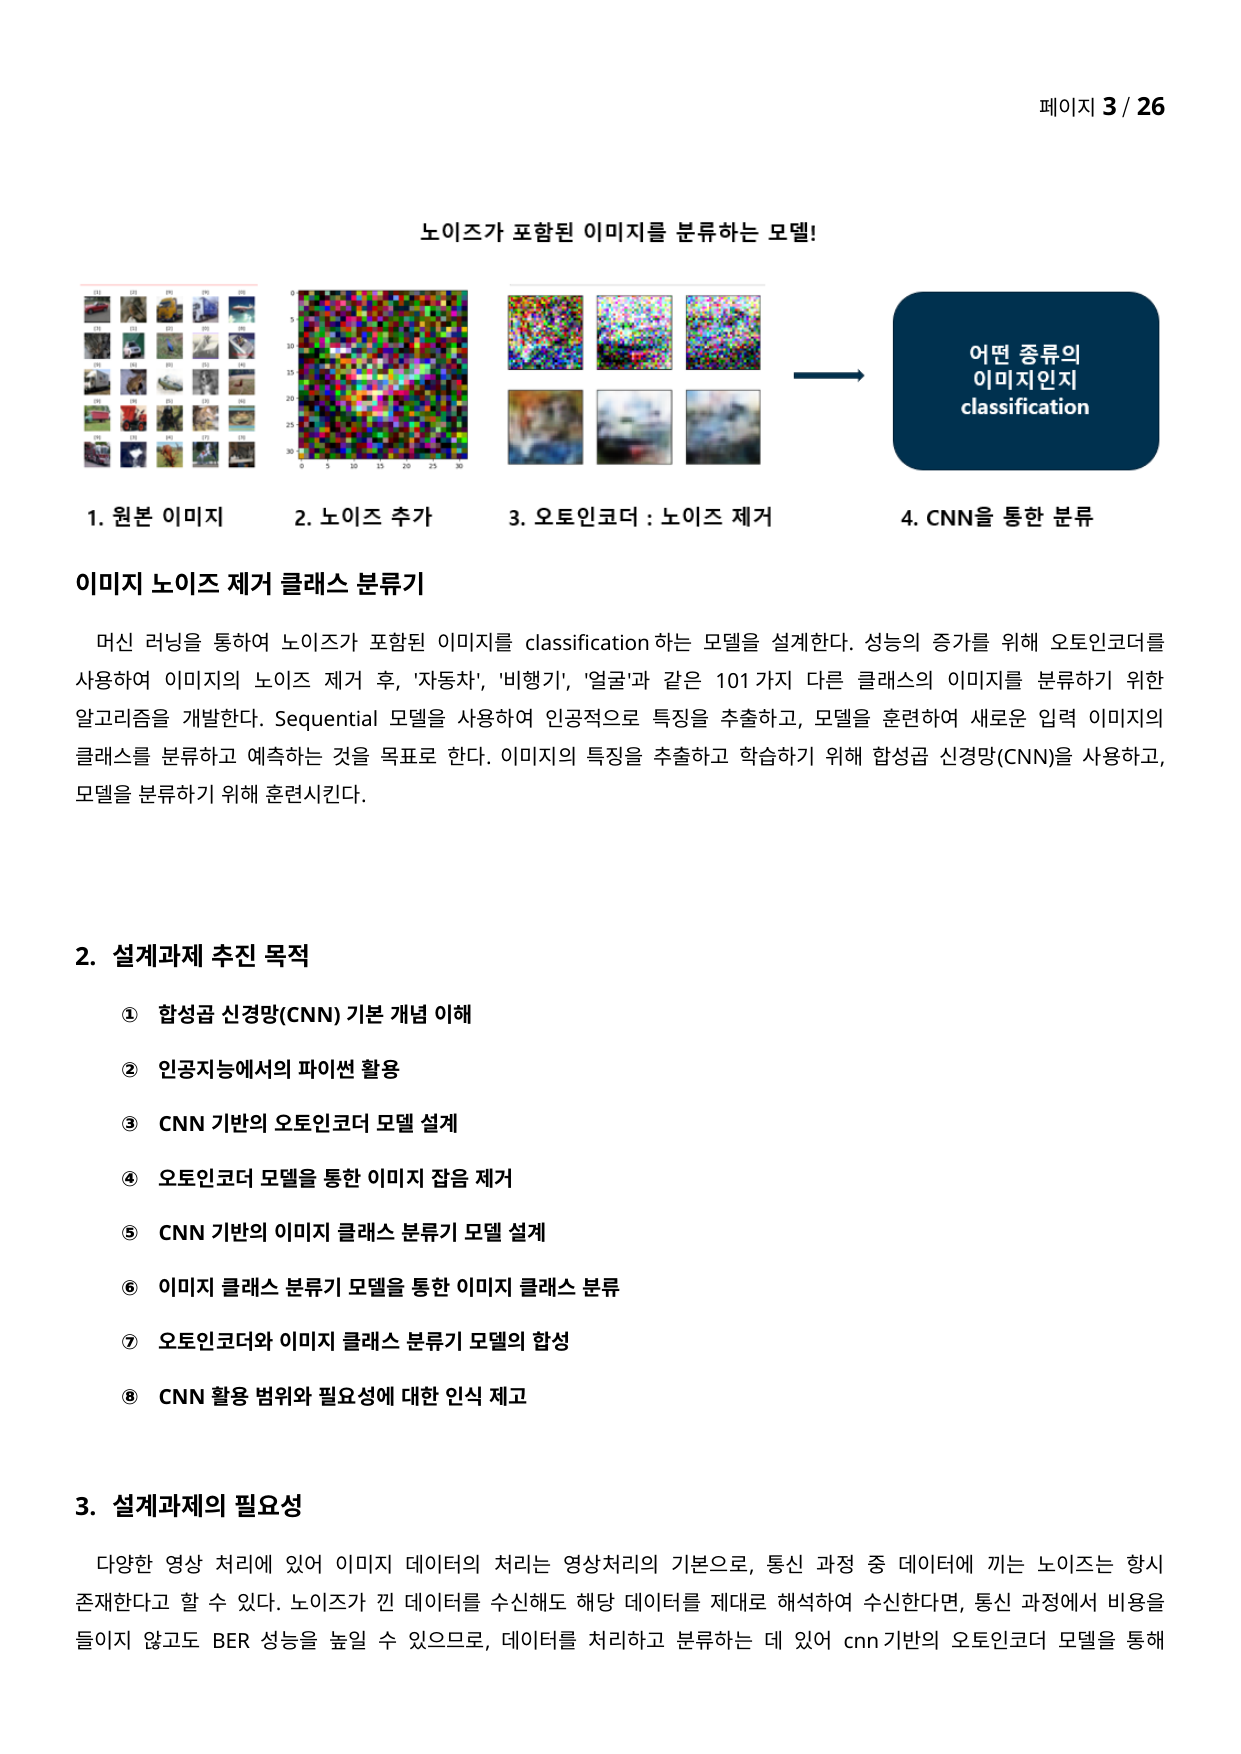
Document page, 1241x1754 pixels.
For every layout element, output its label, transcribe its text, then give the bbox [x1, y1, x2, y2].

list CNN 기반의 오토인코더 모델 설계 [121, 1108, 1165, 1138]
list 합성곱 신경망(CNN) 기본 개념 이해 [121, 999, 1165, 1029]
text 이미지 노이즈 제거 클래스 분류기 [75, 565, 1165, 601]
list 설계과제의 필요성 [75, 1487, 1165, 1523]
text 머신 러닝을 통하여 노이즈가 포함된 이미지를 classification하는 모델을 설계한다. 성능의 증가를 위해 오토인코더를 사용하여 이미지의 노이즈 제거 후, '자동차', '비행기', '얼굴'과 같은 101가지 다른 클래스의 이미지를 분류하기 위한 알고리즘을 개발한다. Sequential 모델을 사용하여 인공적으로 특징을 추출하고, 모델을 훈련하여 새로운 입력 이미지의 클래스를 분류하고 예측하는 것을 목표로 한다. 이미지의 특징을 추출하고 학습하기 위해 합성곱 신경망(CNN)을 사용하고, 모델을 분류하기 위해 훈련시킨다. [75, 627, 1165, 808]
list CNN 기반의 이미지 클래스 분류기 모델 설계 [121, 1217, 1165, 1247]
list 설계과제 추진 목적 [75, 937, 1165, 973]
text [75, 1549, 1165, 1655]
list 오토인코더 모델을 통한 이미지 잡음 제거 [121, 1162, 1165, 1192]
list CNN 활용 범위와 필요성에 대한 인식 제고 [121, 1380, 1165, 1410]
list 오토인코더와 이미지 클래스 분류기 모델의 합성 [121, 1326, 1165, 1356]
picture [75, 198, 1166, 541]
list 이미지 클래스 분류기 모델을 통한 이미지 클래스 분류 [121, 1271, 1165, 1301]
list 인공지능에서의 파이썬 활용 [121, 1053, 1165, 1083]
